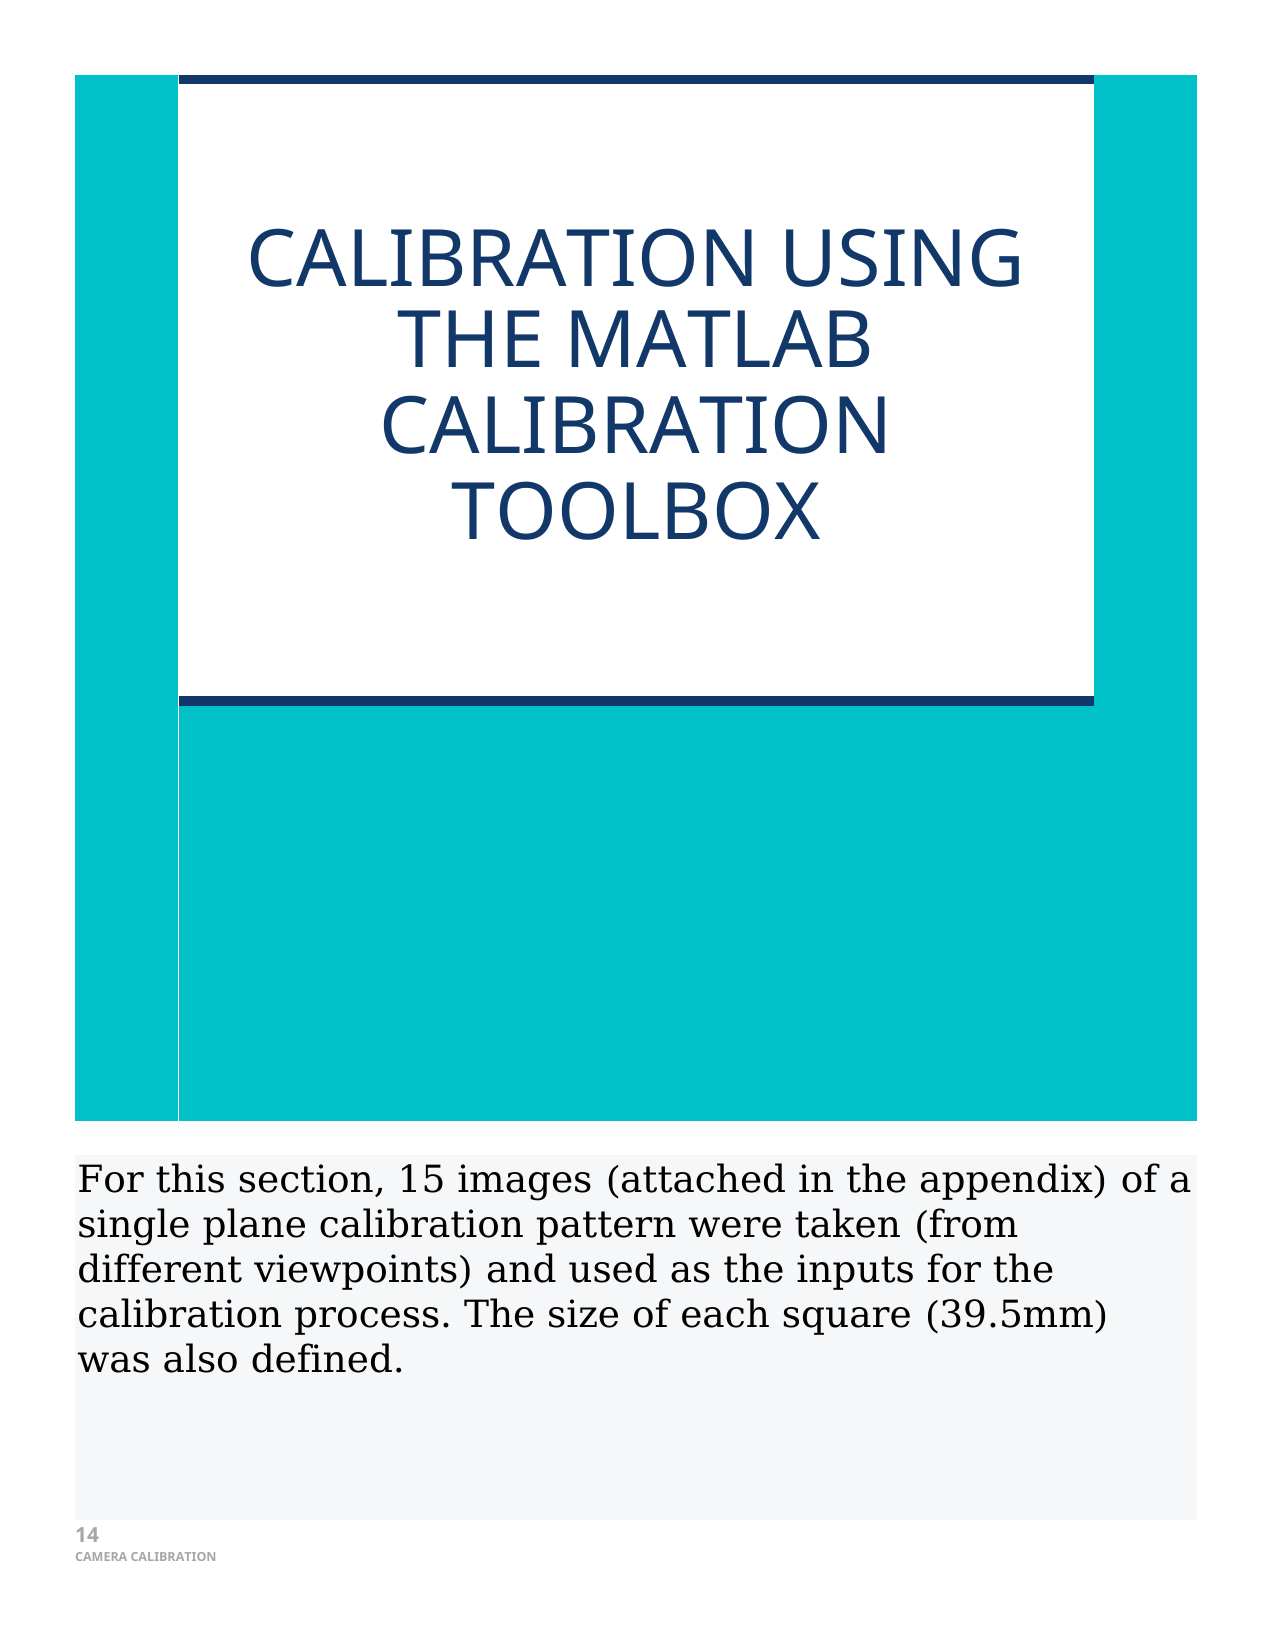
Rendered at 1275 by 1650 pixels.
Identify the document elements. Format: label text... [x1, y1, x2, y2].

table_header [1094, 75, 1197, 1121]
table_cell CALIBRATION USING THE MATLAB CALIBRATION TOOLBOX [179, 84, 1094, 696]
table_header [77, 1155, 1192, 1520]
table_header [1192, 1155, 1197, 1520]
table_cell [179, 706, 1094, 1121]
table_header [75, 75, 178, 1121]
